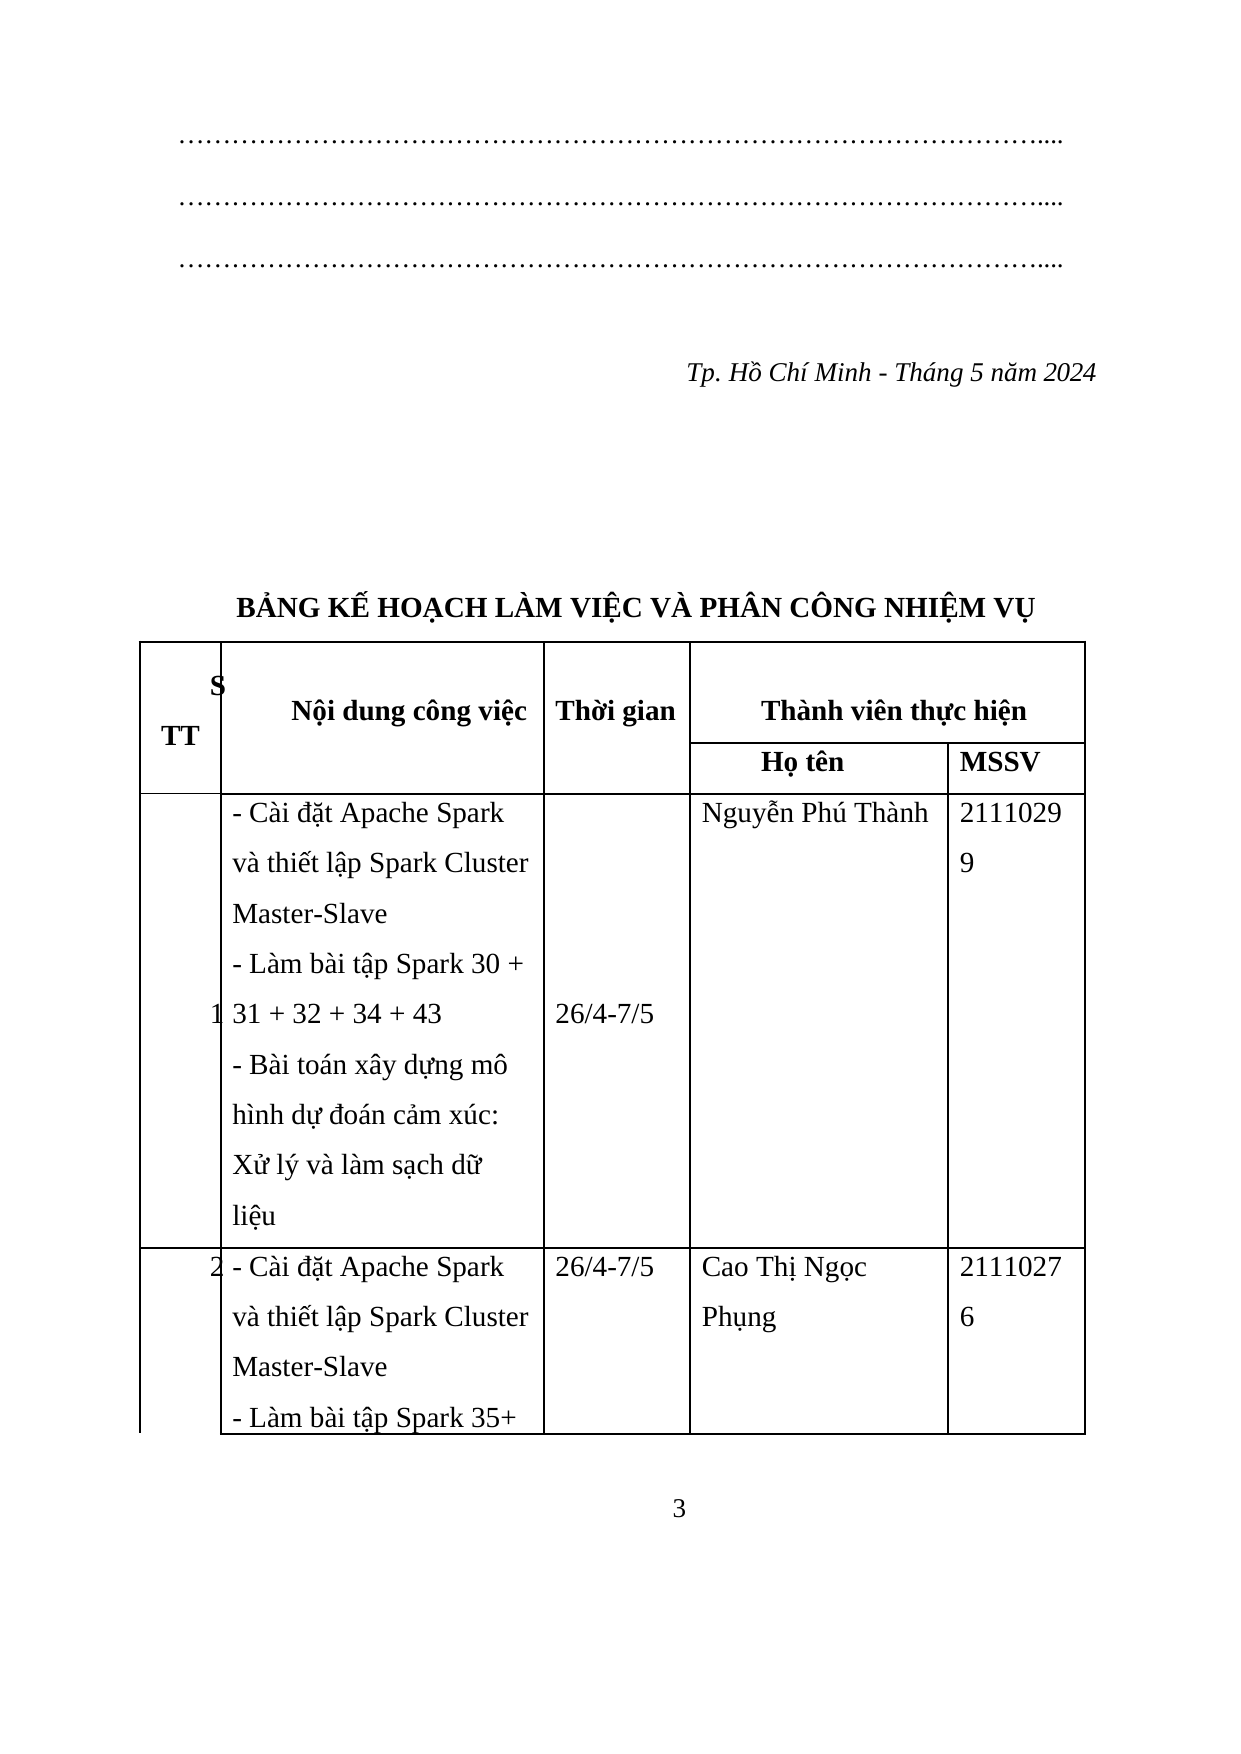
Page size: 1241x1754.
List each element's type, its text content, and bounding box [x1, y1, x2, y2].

table_cell 26/4-7/5 [545, 795, 689, 1247]
table_cell Nguyễn Phú Thành [691, 795, 947, 1247]
text …………………………………………………………………………………….... [177, 180, 1122, 211]
table_header Thành viên thực hiện [691, 643, 1084, 742]
table_header Thời gian [545, 643, 689, 793]
table_cell 1 [141, 794, 220, 1247]
table_cell 21110299 [949, 795, 1084, 1247]
table_cell 2 [141, 1249, 220, 1433]
table_cell MSSV [949, 744, 1084, 793]
table_header Nội dung công việc [222, 643, 543, 793]
table_cell Họ tên [691, 744, 947, 793]
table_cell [222, 1249, 543, 1433]
table_cell Cao Thị Ngọc Phụng [691, 1249, 947, 1433]
table_header STT [141, 643, 220, 793]
table_cell 21110276 [949, 1249, 1084, 1433]
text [177, 118, 1122, 149]
text Tp. Hồ Chí Minh - Tháng 5 năm 2024 [627, 356, 1122, 388]
text …………………………………………………………………………………….... [177, 242, 1122, 273]
table_cell 26/4-7/5 [545, 1249, 689, 1433]
table_cell - Cài đặt Apache Spark và thiết lập Spark Cluster Master-Slave - Làm bài tập Spark 30 + 31 + 32 + 34 + 43 - Bài toán xây dựng mô hình dự đoán cảm xúc: Xử lý và làm sạch dữ liệu [222, 795, 543, 1247]
text BẢNG KẾ HOẠCH LÀM VIỆC VÀ PHÂN CÔNG NHIỆM VỤ [177, 590, 1122, 624]
